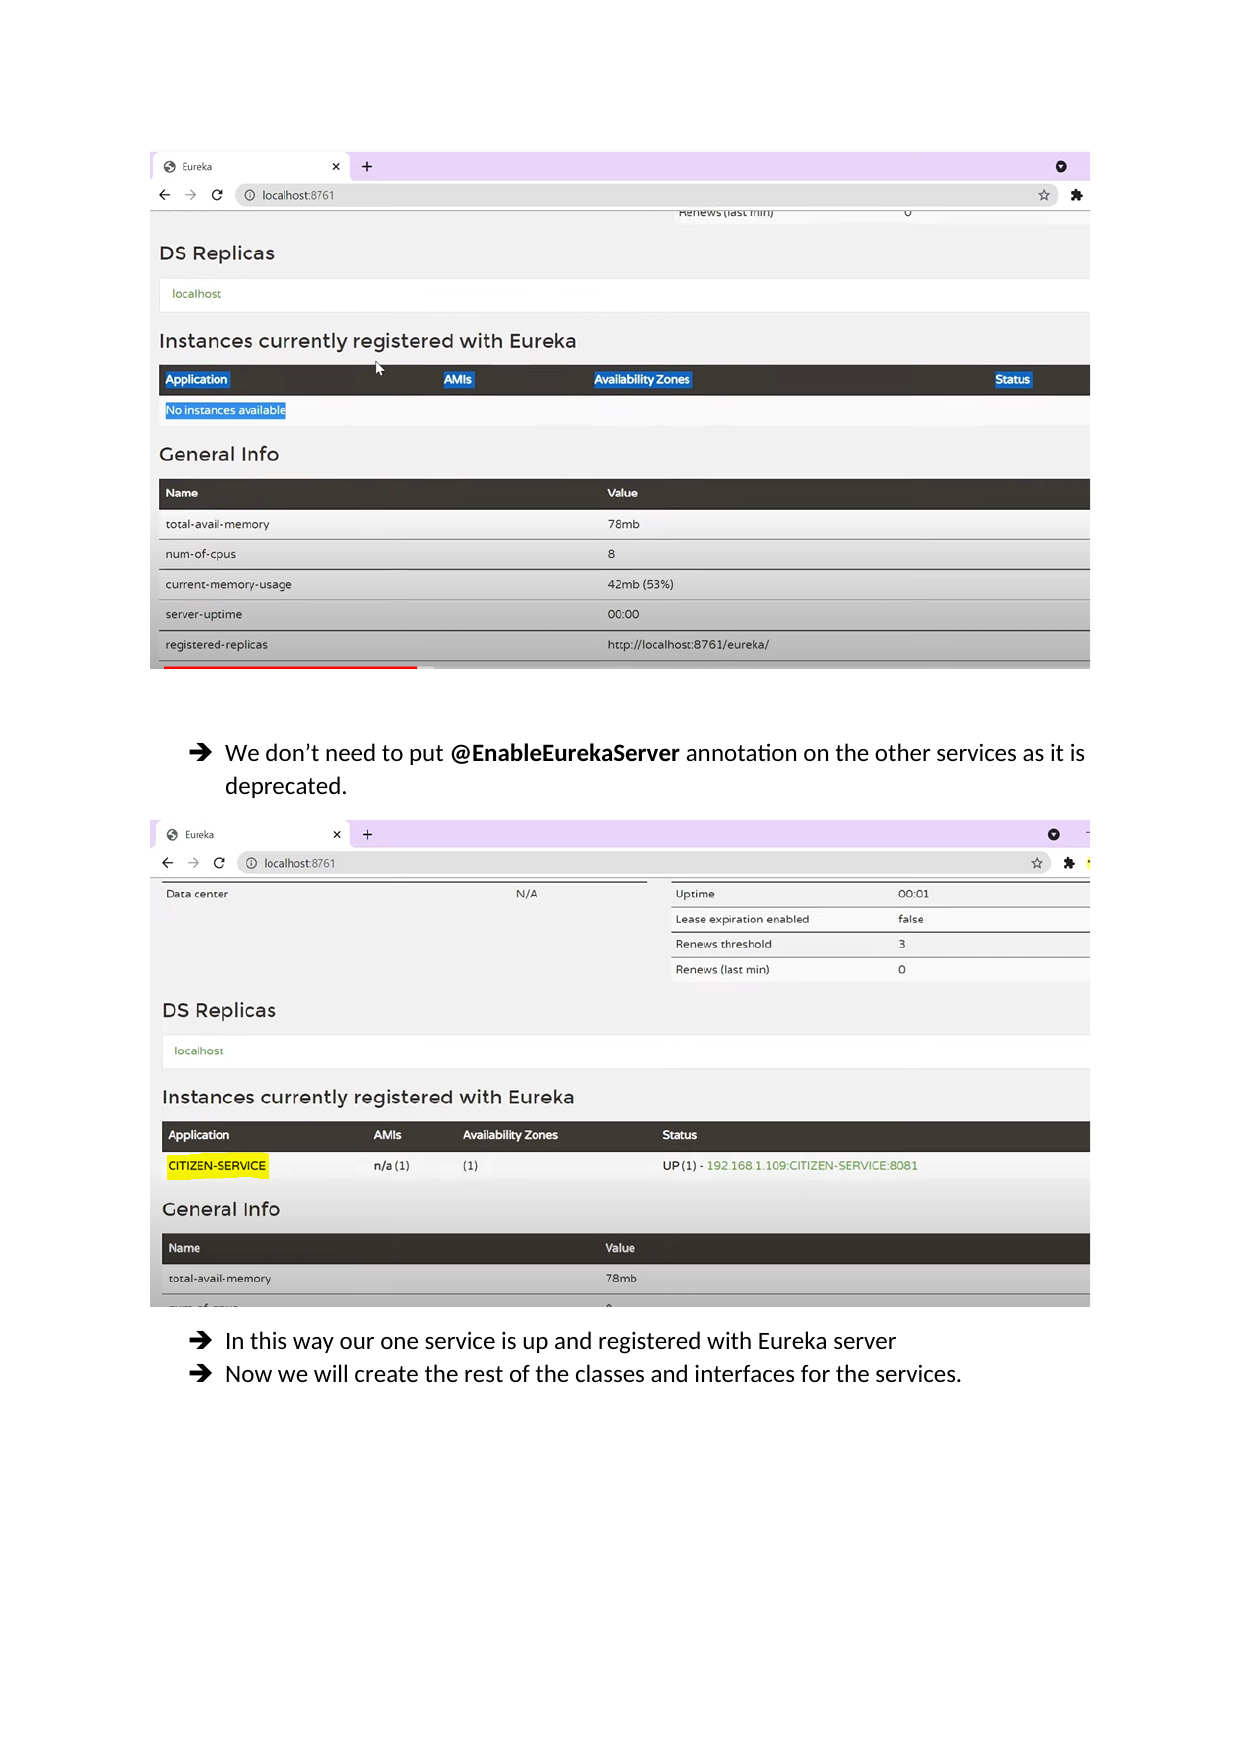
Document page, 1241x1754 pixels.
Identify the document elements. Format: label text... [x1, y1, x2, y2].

list Now we will create the rest of the classes and interfaces for the services. [187, 1358, 1090, 1389]
picture [150, 820, 1091, 1307]
list We don’t need to put @EnableEurekaServer annotation on the other services as it is deprecated. [187, 737, 1090, 801]
picture [150, 150, 1091, 669]
list In this way our one service is up and registered with Eureka server [187, 1325, 1090, 1356]
